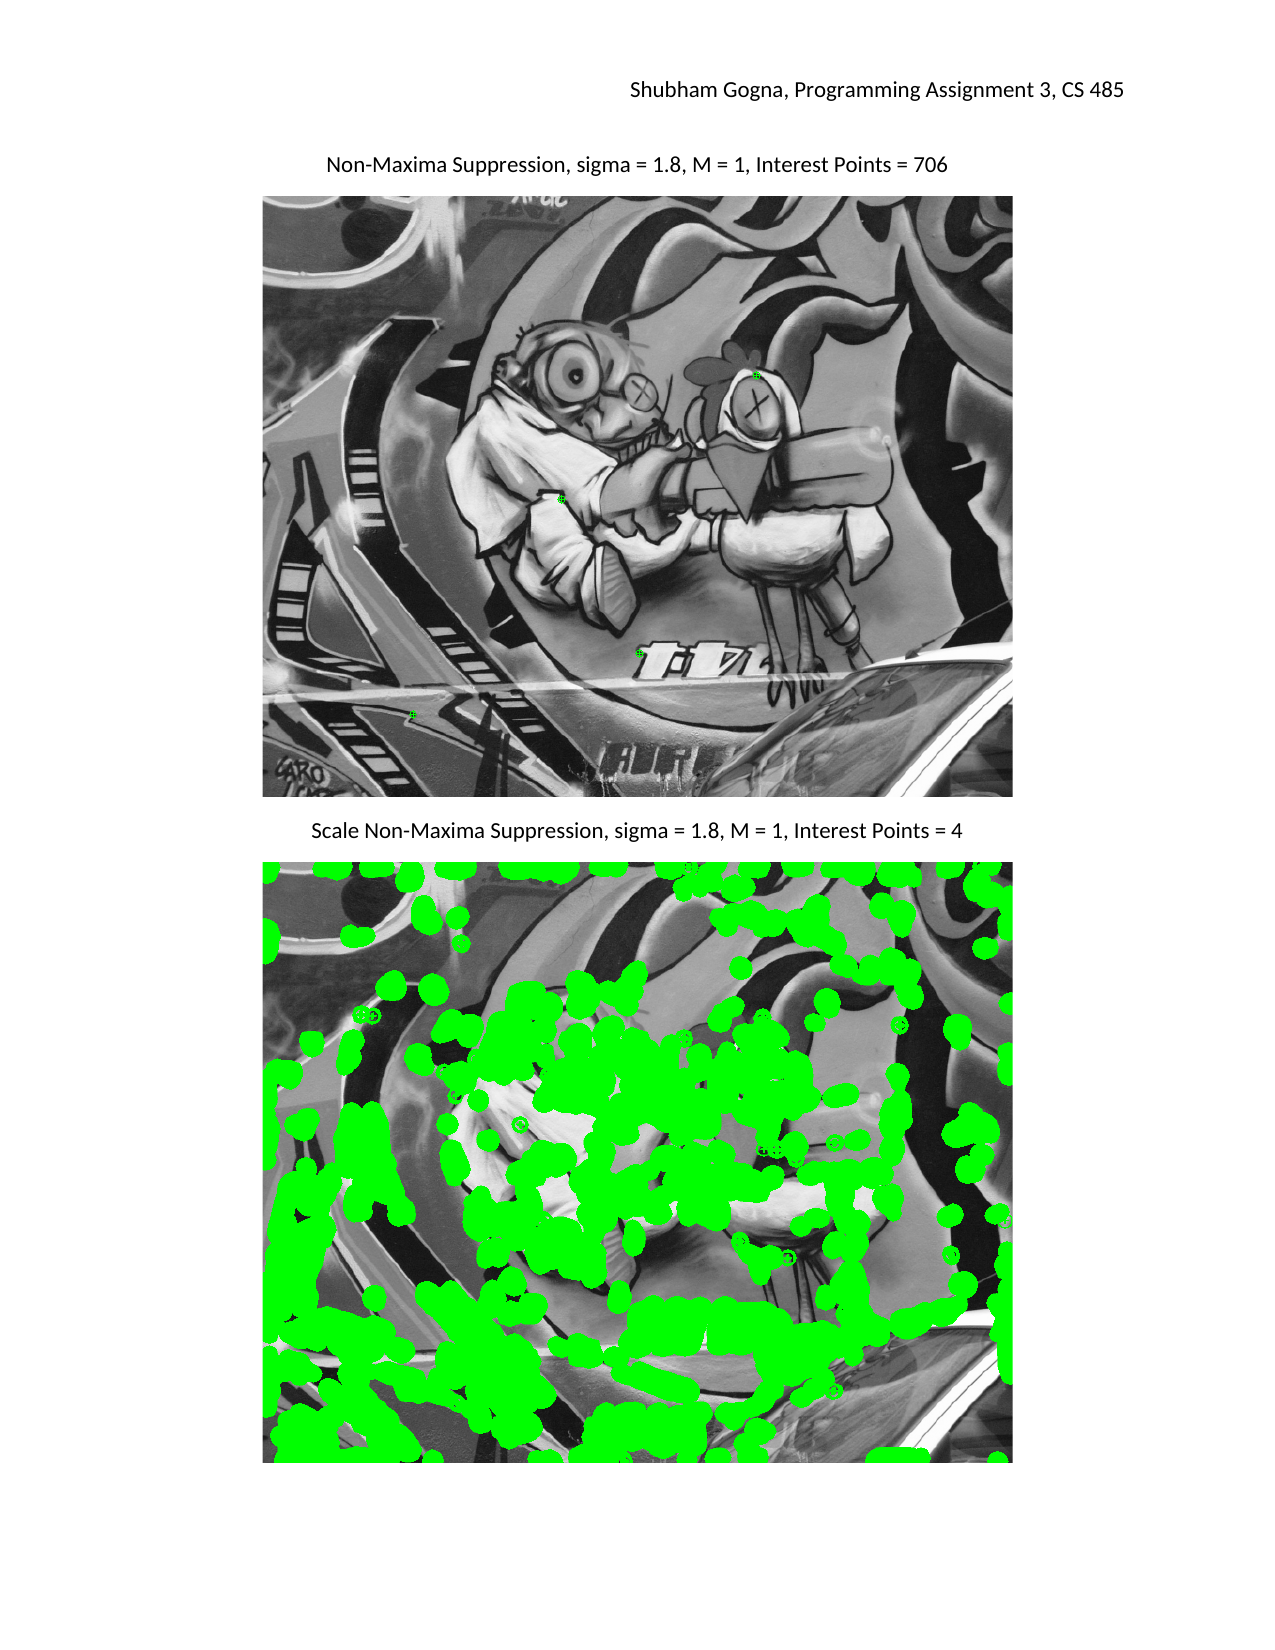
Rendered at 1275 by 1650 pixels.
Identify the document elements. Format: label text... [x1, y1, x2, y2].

picture [262, 862, 1013, 1463]
picture [262, 196, 1013, 797]
text Non-Maxima Suppression, sigma = 1.8, M = 1, Interest Points = 706 [150, 150, 1125, 178]
text Scale Non-Maxima Suppression, sigma = 1.8, M = 1, Interest Points = 4 [150, 816, 1125, 844]
